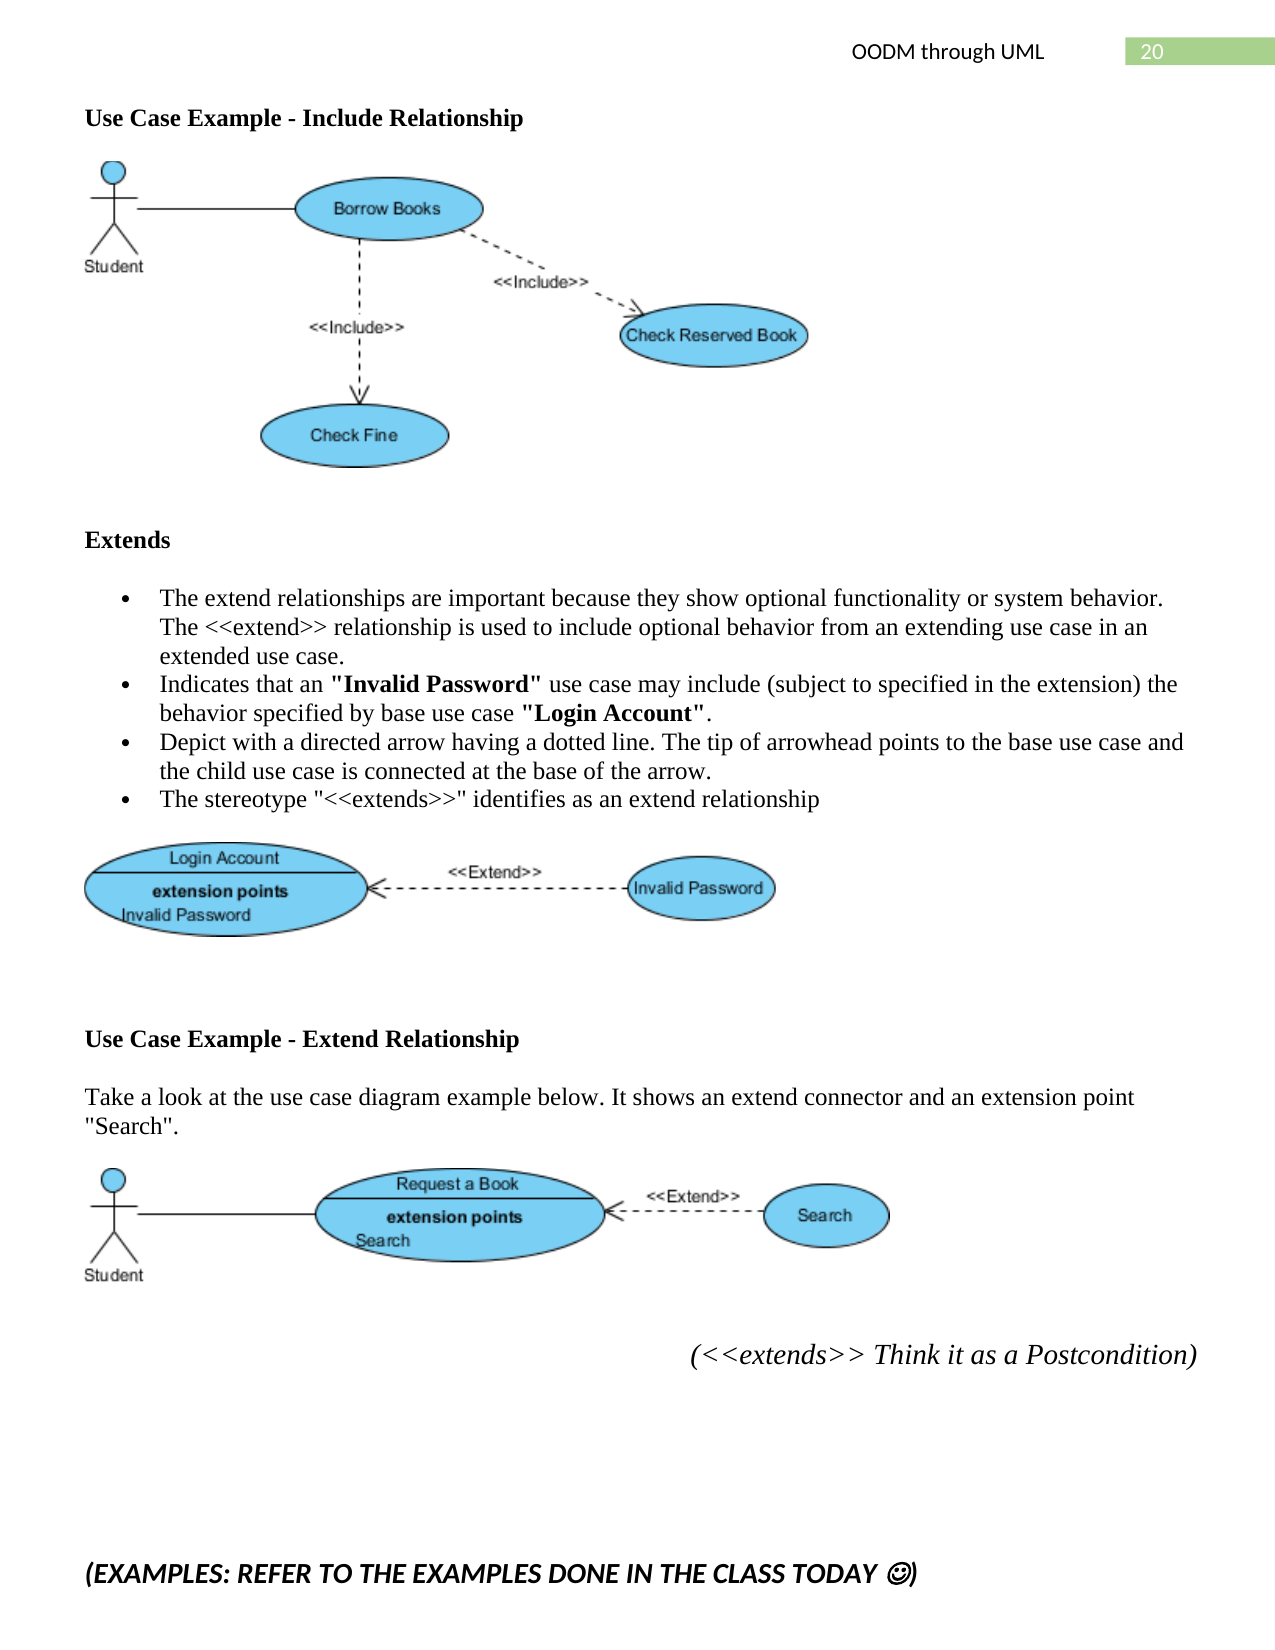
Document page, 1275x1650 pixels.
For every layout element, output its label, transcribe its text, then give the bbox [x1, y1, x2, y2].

text Use Case Example - Extend Relationship [84, 1024, 1200, 1053]
picture [84, 1168, 890, 1283]
text Use Case Example - Include Relationship [84, 103, 1200, 132]
list Indicates that an "Invalid Password" use case may include (subject to specified in the extension) the behavior specified by base use case "Login Account". [122, 669, 1200, 727]
list The stereotype "<<extends>>" identifies as an extend relationship [122, 784, 1200, 813]
text Take a look at the use case diagram example below. It shows an extend connector and an extension point "Search". [84, 1082, 1200, 1139]
list The extend relationships are important because they show optional functionality or system behavior. The <<extend>> relationship is used to include optional behavior from an extending use case in an extended use case. [122, 583, 1200, 669]
text (EXAMPLES: REFER TO THE EXAMPLES DONE IN THE CLASS TODAY ) [84, 1556, 1200, 1591]
list Depict with a directed arrow having a dotted line. The tip of arrowhead points to the base use case and the child use case is connected at the base of the arrow. [122, 727, 1200, 784]
picture [84, 842, 776, 937]
picture [84, 161, 809, 468]
text (<<extends>> Think it as a Postcondition) [84, 1337, 1200, 1370]
text Extends [84, 525, 1200, 554]
